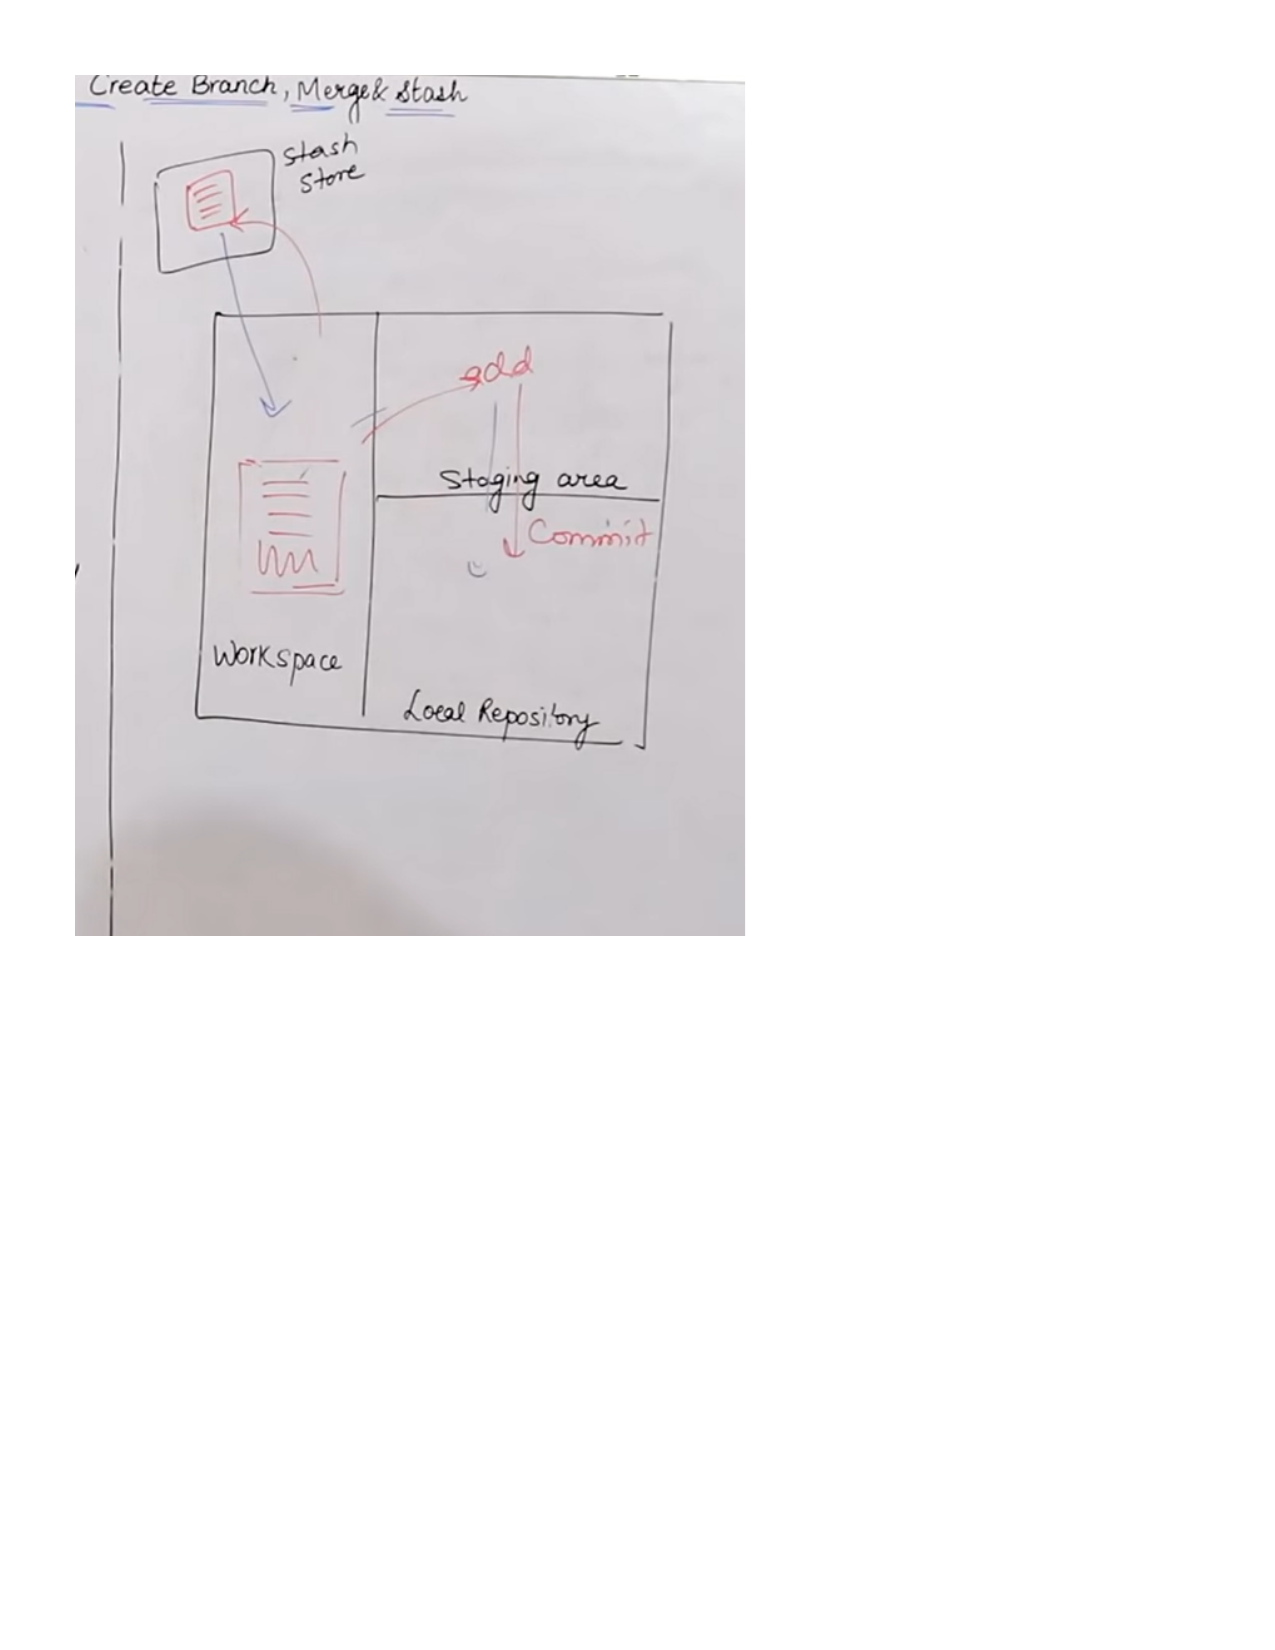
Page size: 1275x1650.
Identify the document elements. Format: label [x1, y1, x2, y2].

picture [75, 75, 746, 936]
